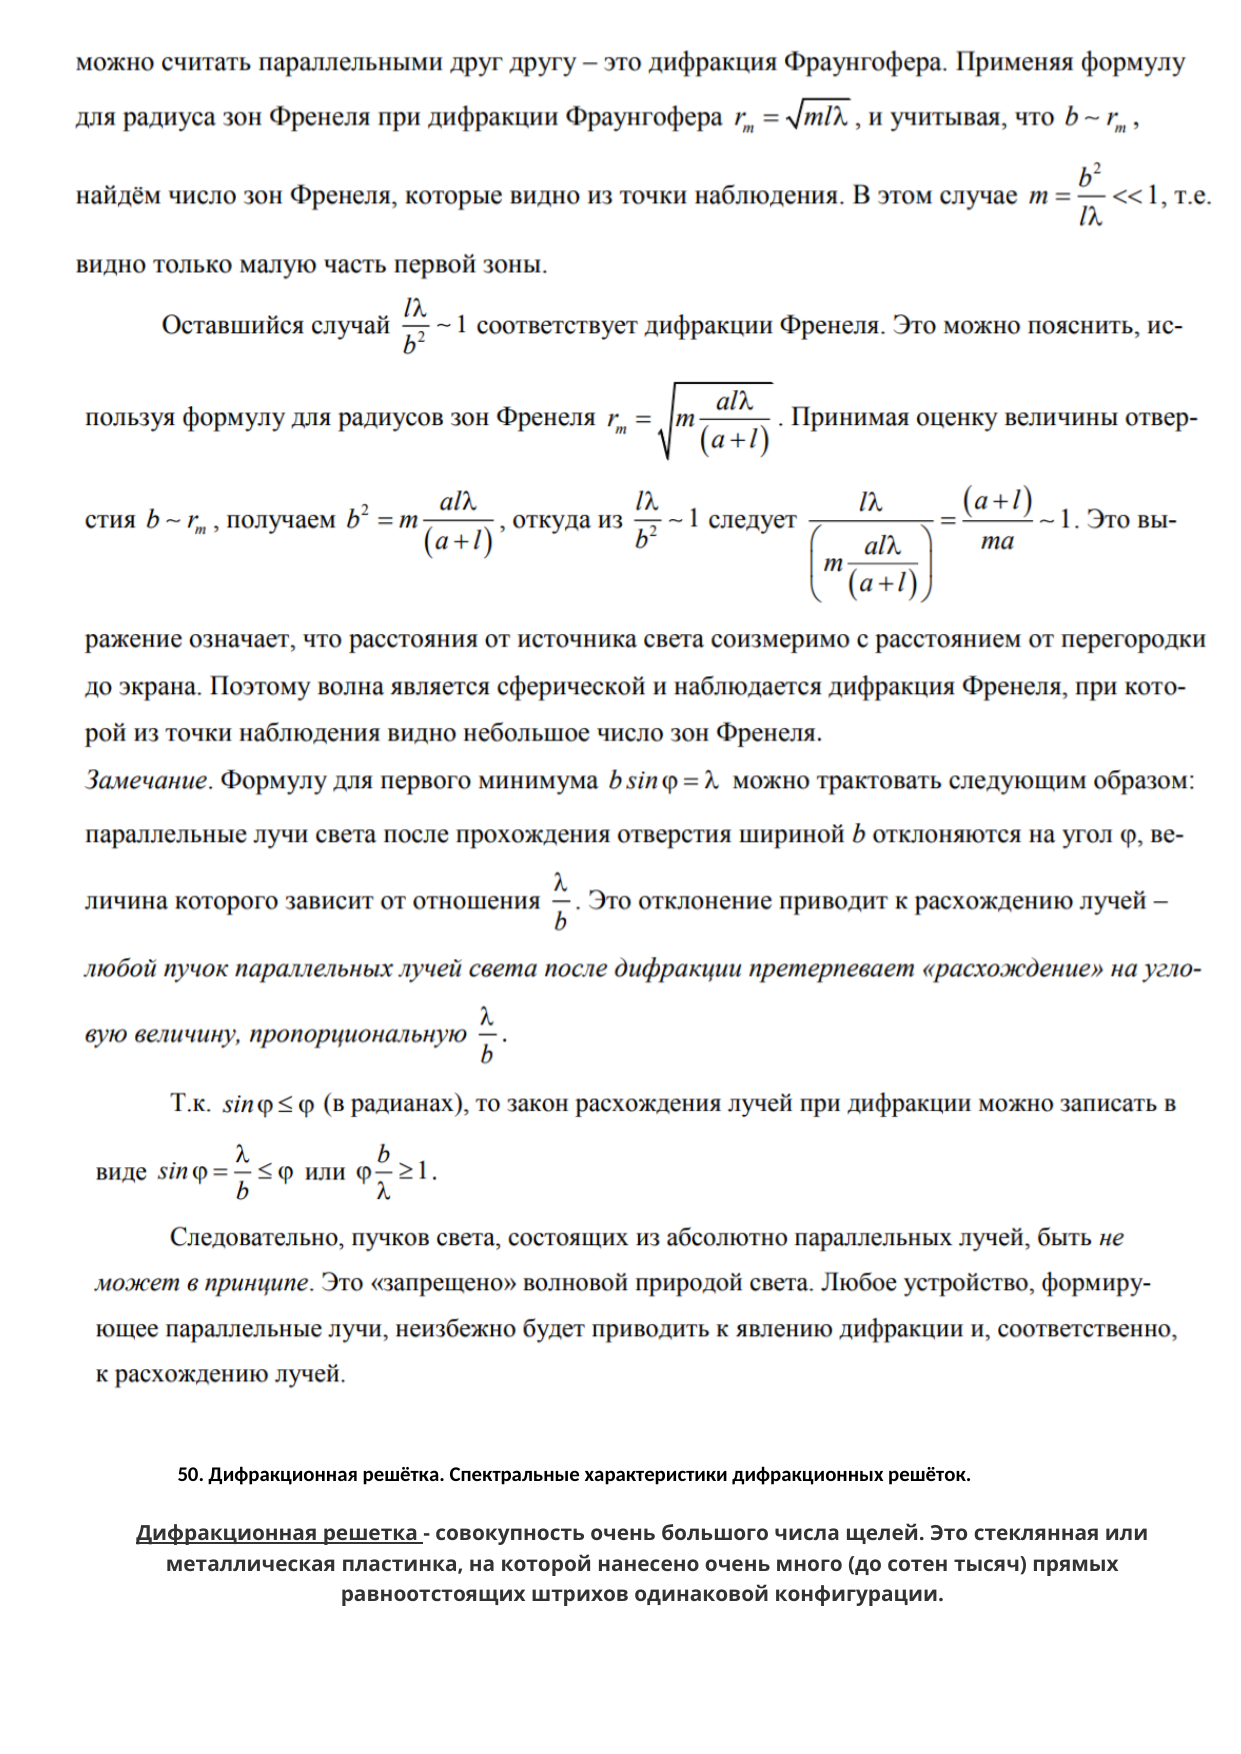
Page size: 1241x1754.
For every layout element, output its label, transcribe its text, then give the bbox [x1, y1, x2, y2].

picture [89, 1075, 1196, 1410]
subtitle 50. Дифракционная решётка. Спектральные характеристики дифракционных решёток. [177, 1462, 1152, 1487]
picture [73, 44, 1214, 287]
picture [73, 289, 1211, 1073]
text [74, 1518, 1211, 1608]
